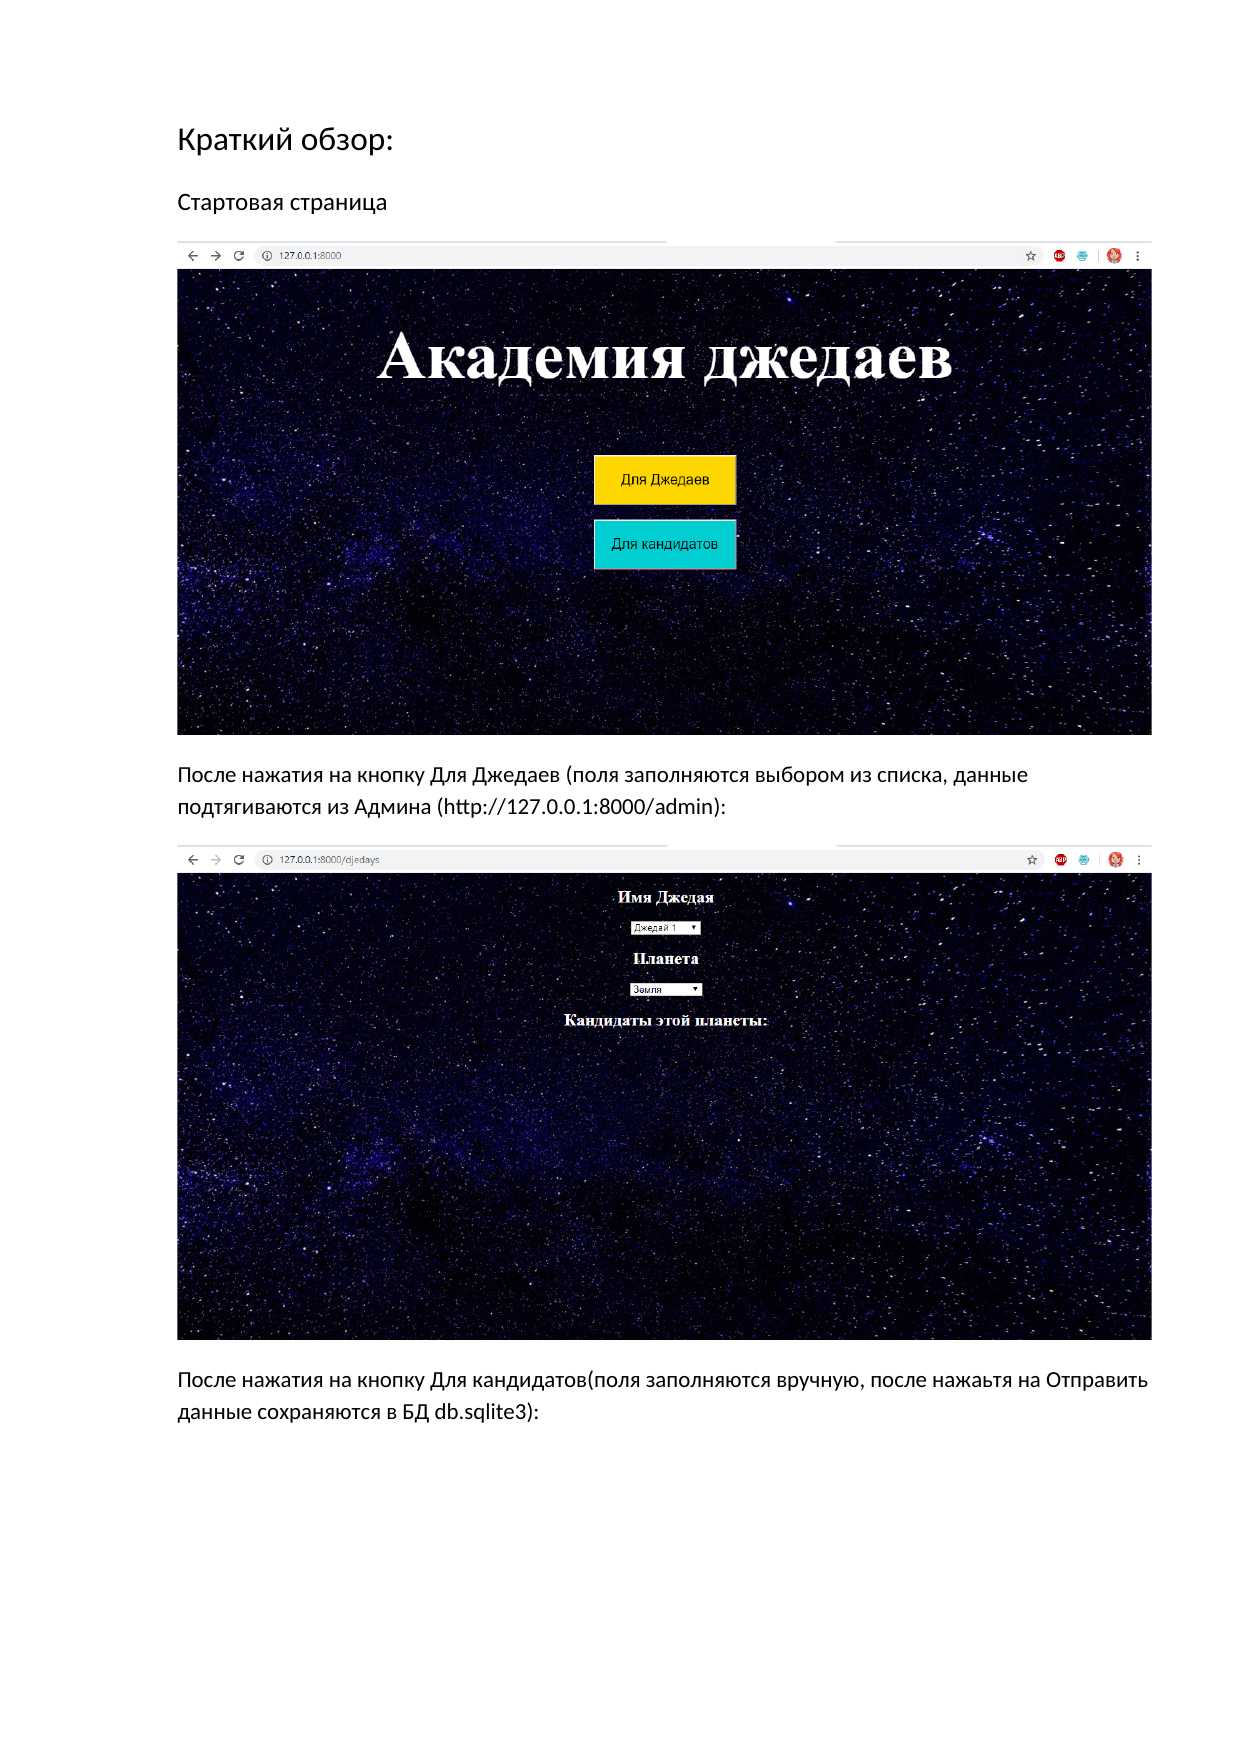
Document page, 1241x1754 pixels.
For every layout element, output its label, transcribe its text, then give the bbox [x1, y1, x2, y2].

picture [177, 241, 1152, 735]
text Краткий обзор: [177, 118, 1152, 159]
text После нажатия на кнопку Для кандидатов(поля заполняются вручную, после нажаьтя на Отправить данные сохраняются в БД db.sqlite3): [177, 1365, 1152, 1425]
text После нажатия на кнопку Для Джедаев (поля заполняются выбором из списка, данные подтягиваются из Админа (http://127.0.0.1:8000/admin): [177, 760, 1152, 820]
picture [177, 845, 1152, 1340]
text Стартовая страница [177, 186, 1152, 216]
